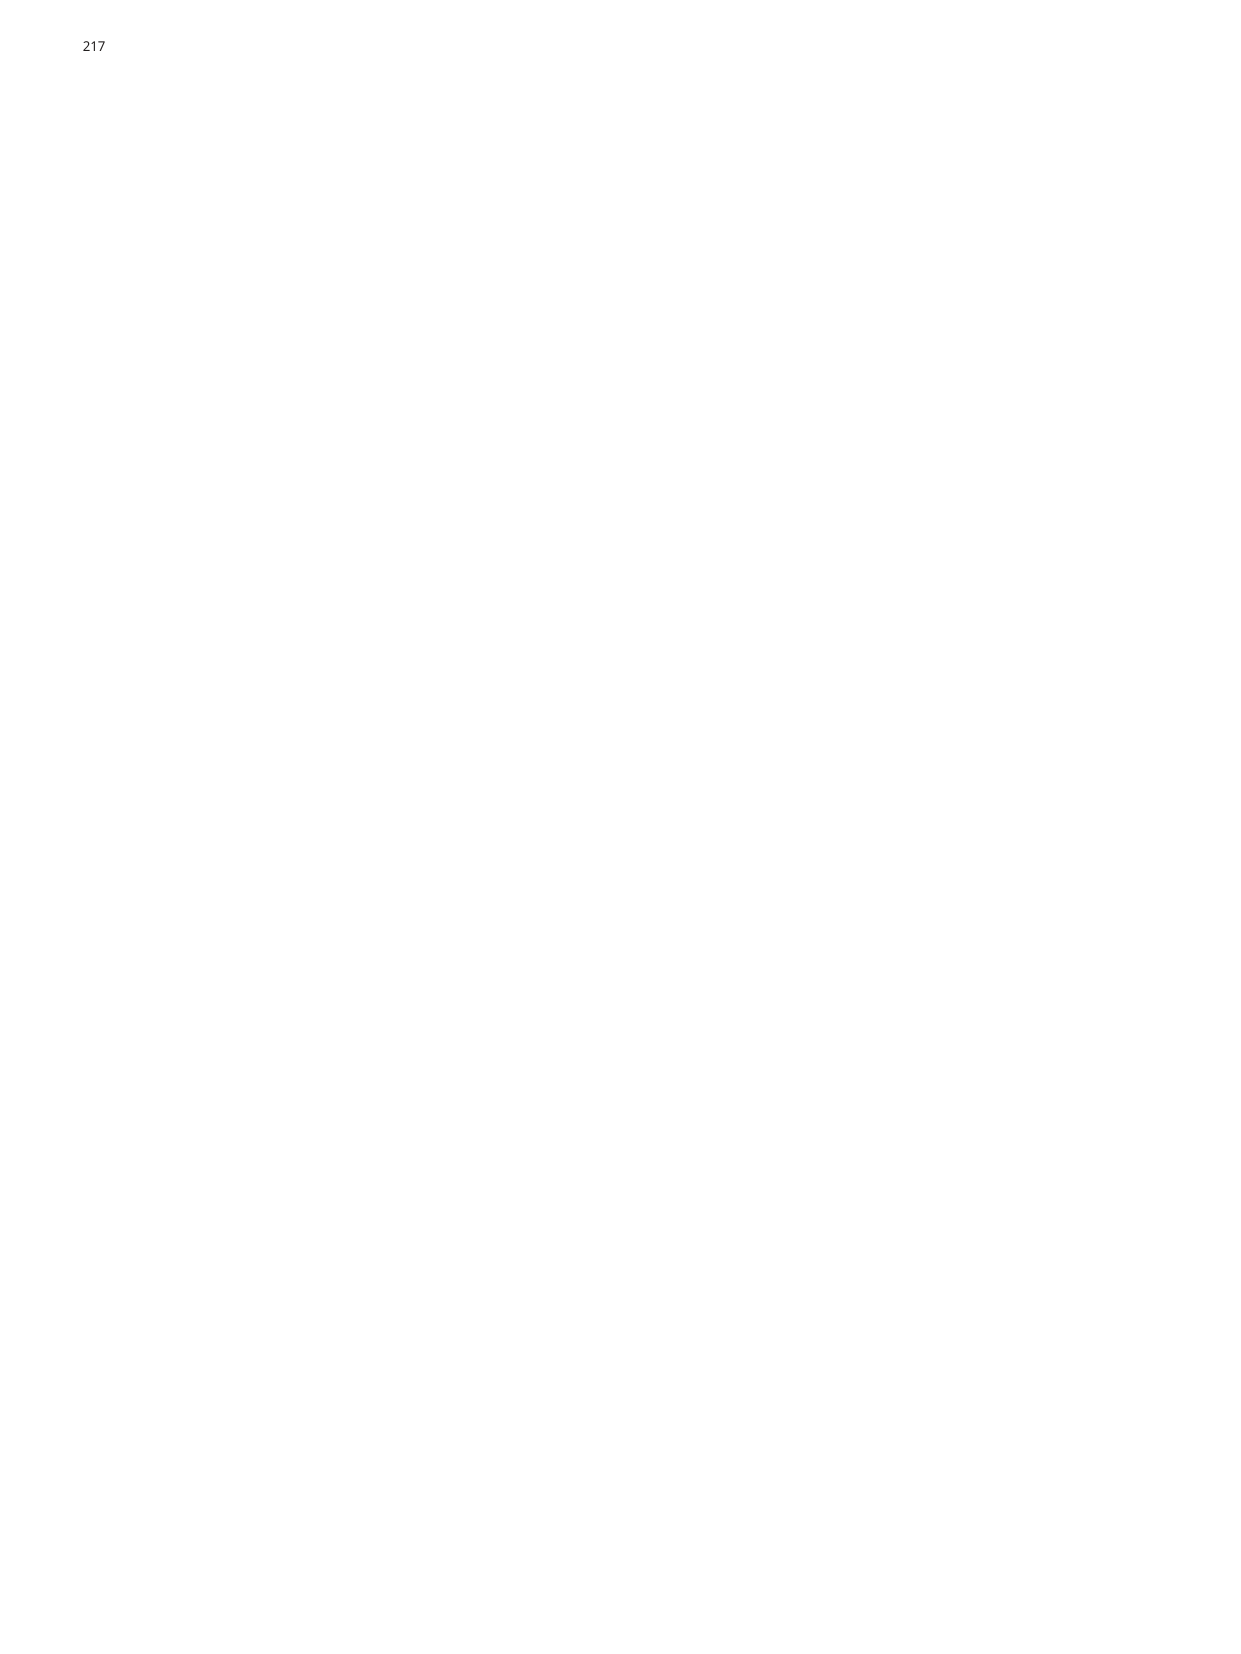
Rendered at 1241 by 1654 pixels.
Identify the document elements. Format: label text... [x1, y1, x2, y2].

text 217 [83, 38, 1163, 54]
